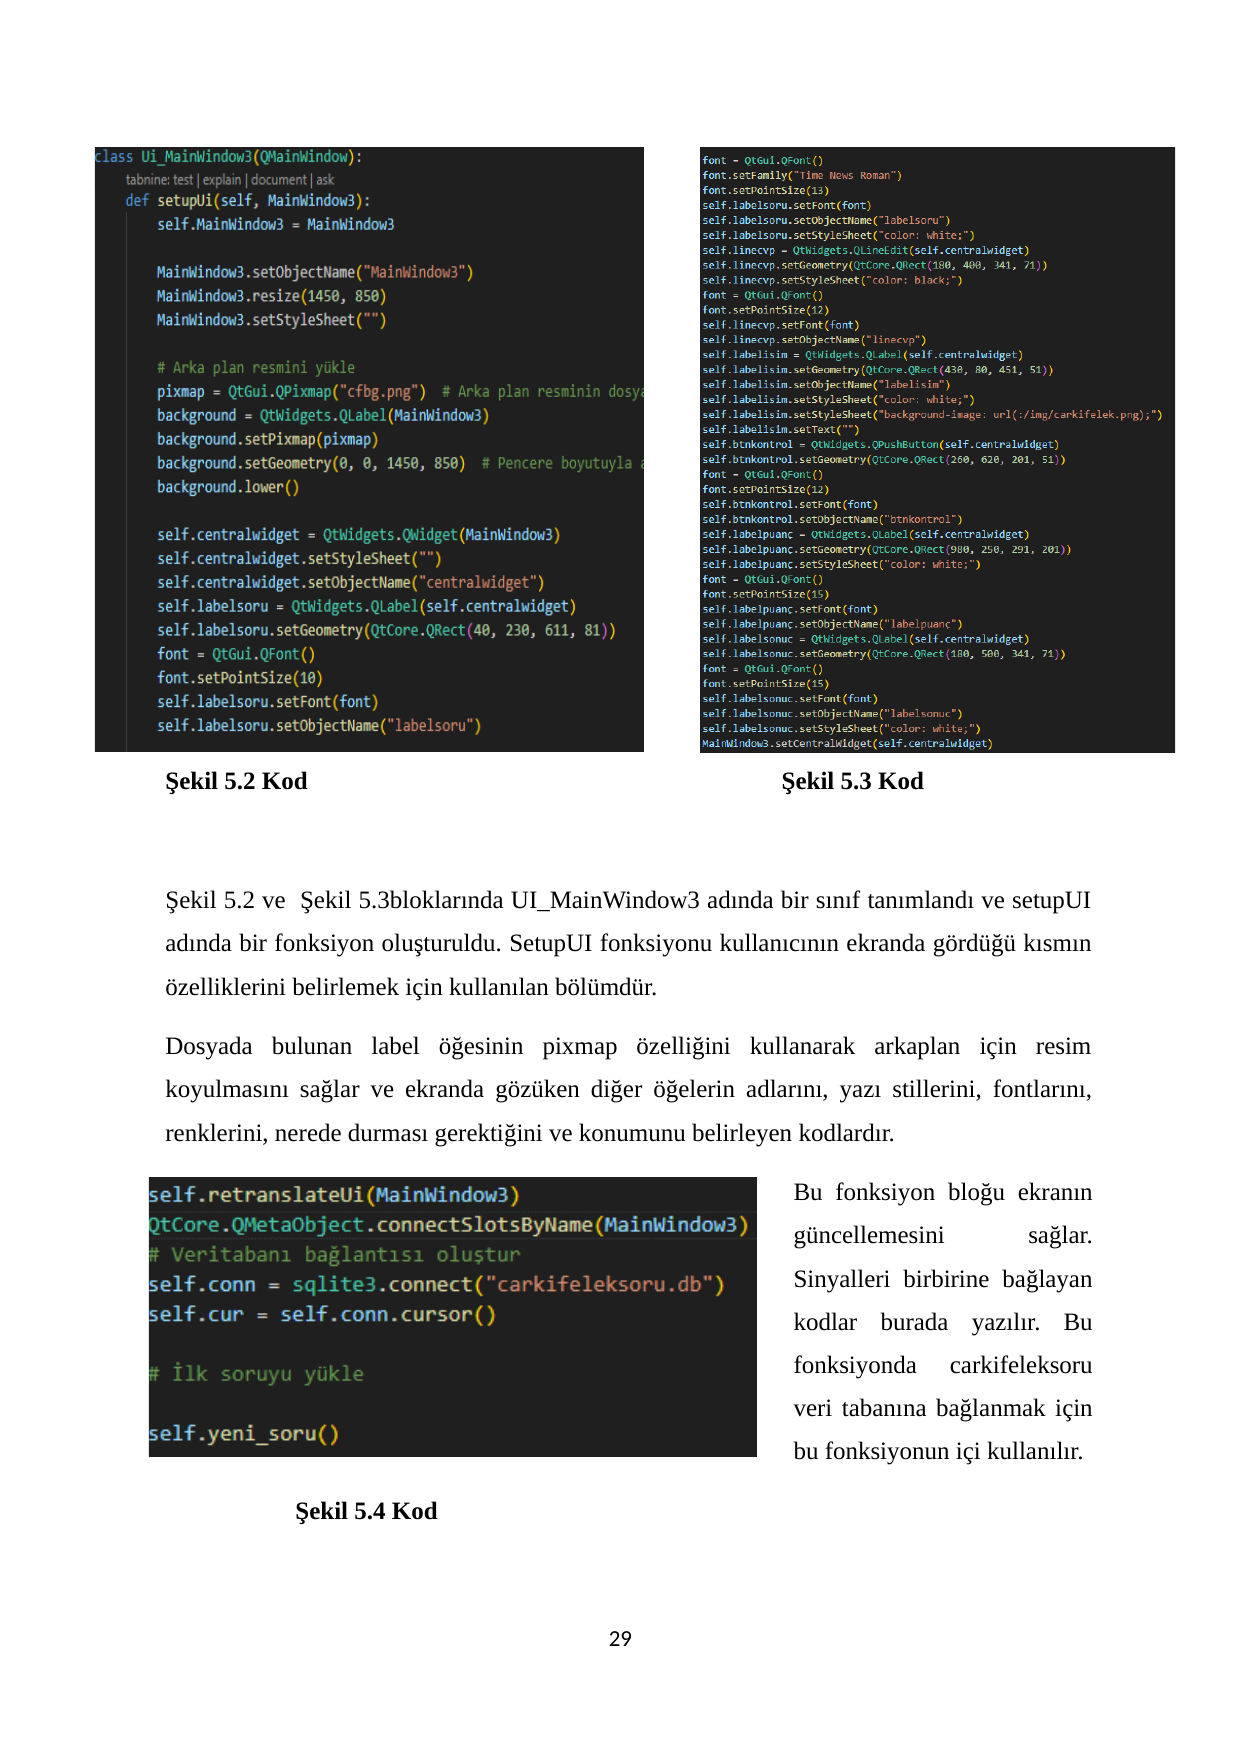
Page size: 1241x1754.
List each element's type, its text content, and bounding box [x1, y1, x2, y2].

text Dosyada bulunan label öğesinin pixmap özelliğini kullanarak arkaplan için resim koyulmasını sağlar ve ekranda gözüken diğer öğelerin adlarını, yazı stillerini, fontlarını, renklerini, nerede durması gerektiğini ve konumunu belirleyen kodlardır. [165, 1031, 1093, 1146]
text Şekil 5.2 ve Şekil 5.3bloklarında UI_MainWindow3 adında bir sınıf tanımlandı ve setupUI adında bir fonksiyon oluşturuldu. SetupUI fonksiyonu kullanıcının ekranda gördüğü kısmın özelliklerini belirlemek için kullanılan bölümdür. [165, 885, 1093, 1000]
picture [147, 1177, 757, 1455]
picture [93, 147, 644, 750]
picture [700, 147, 1175, 753]
text Şekil 5.4 Kod [165, 1496, 1093, 1525]
